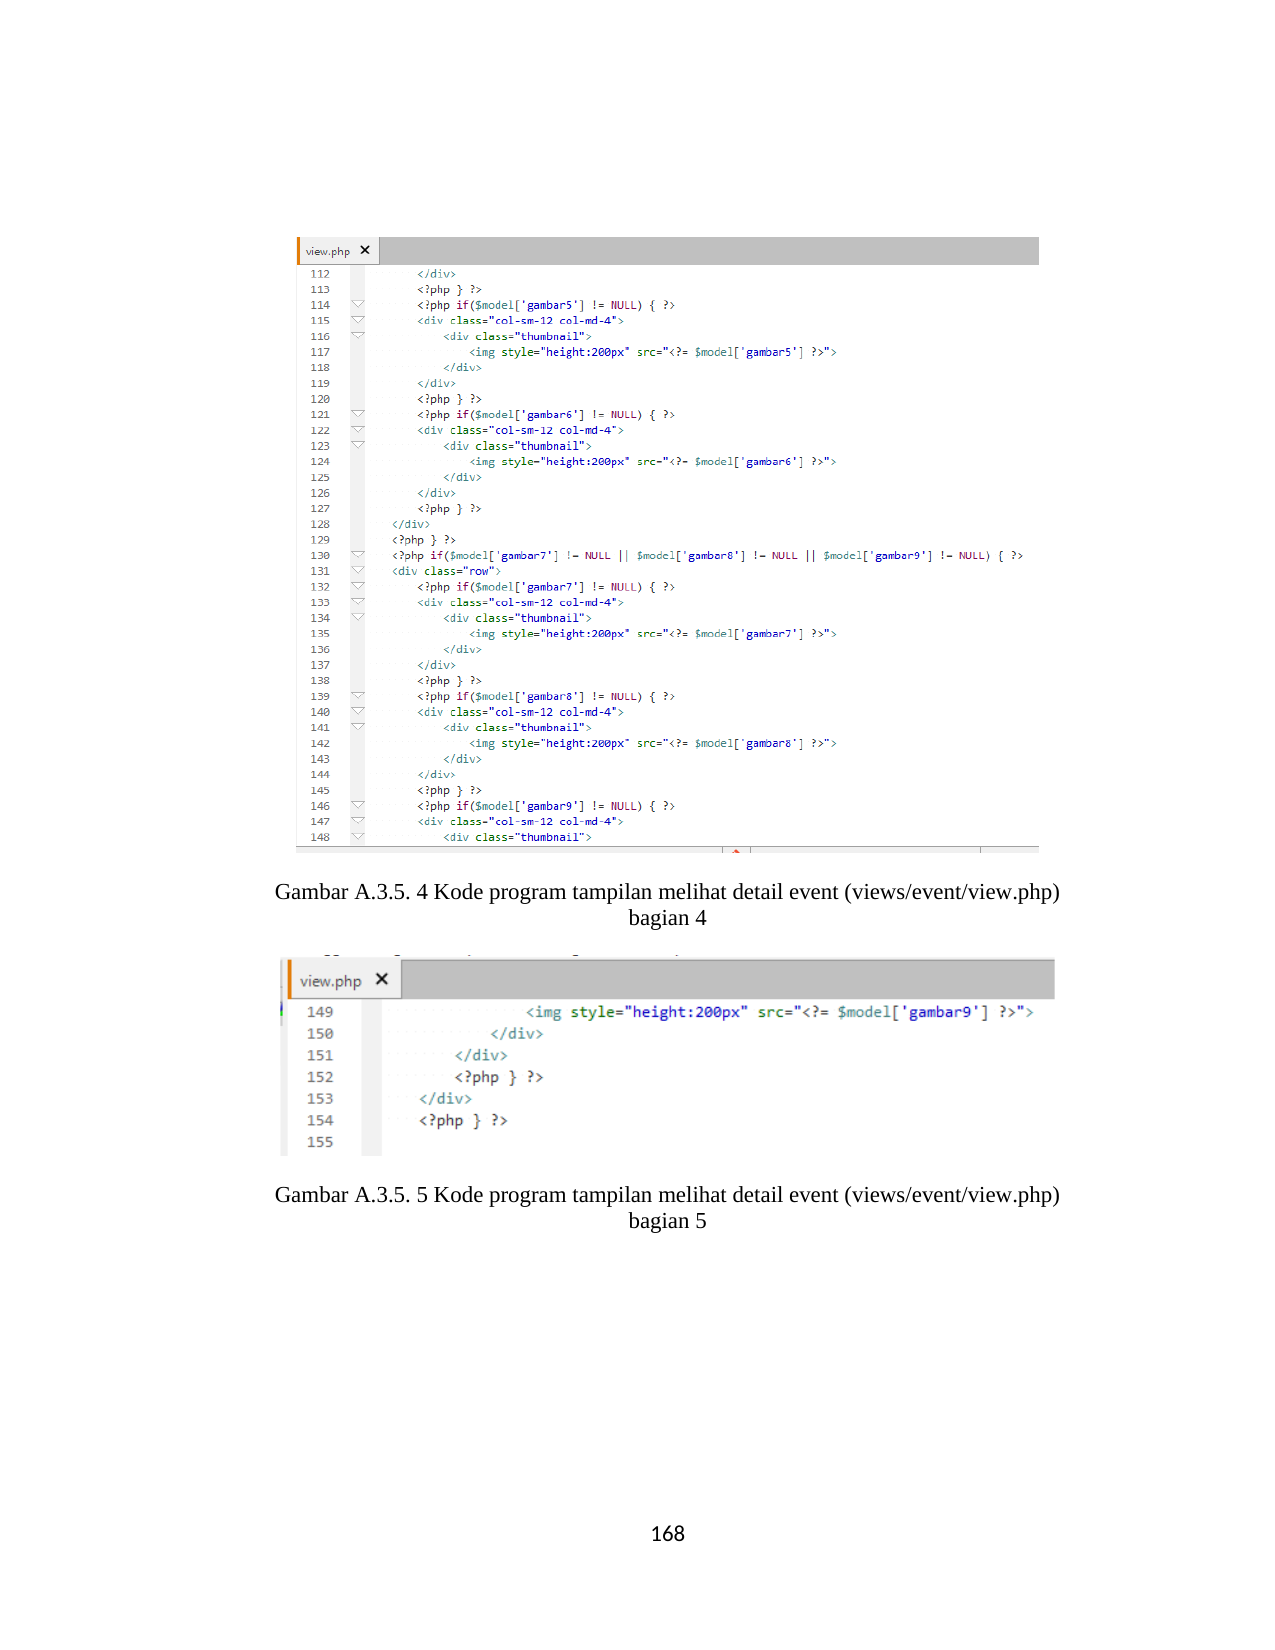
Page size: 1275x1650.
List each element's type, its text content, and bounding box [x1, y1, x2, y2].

picture [296, 237, 1039, 853]
picture [280, 955, 1055, 1156]
text bagian 5 [237, 1207, 1098, 1233]
text bagian 4 [237, 904, 1098, 930]
